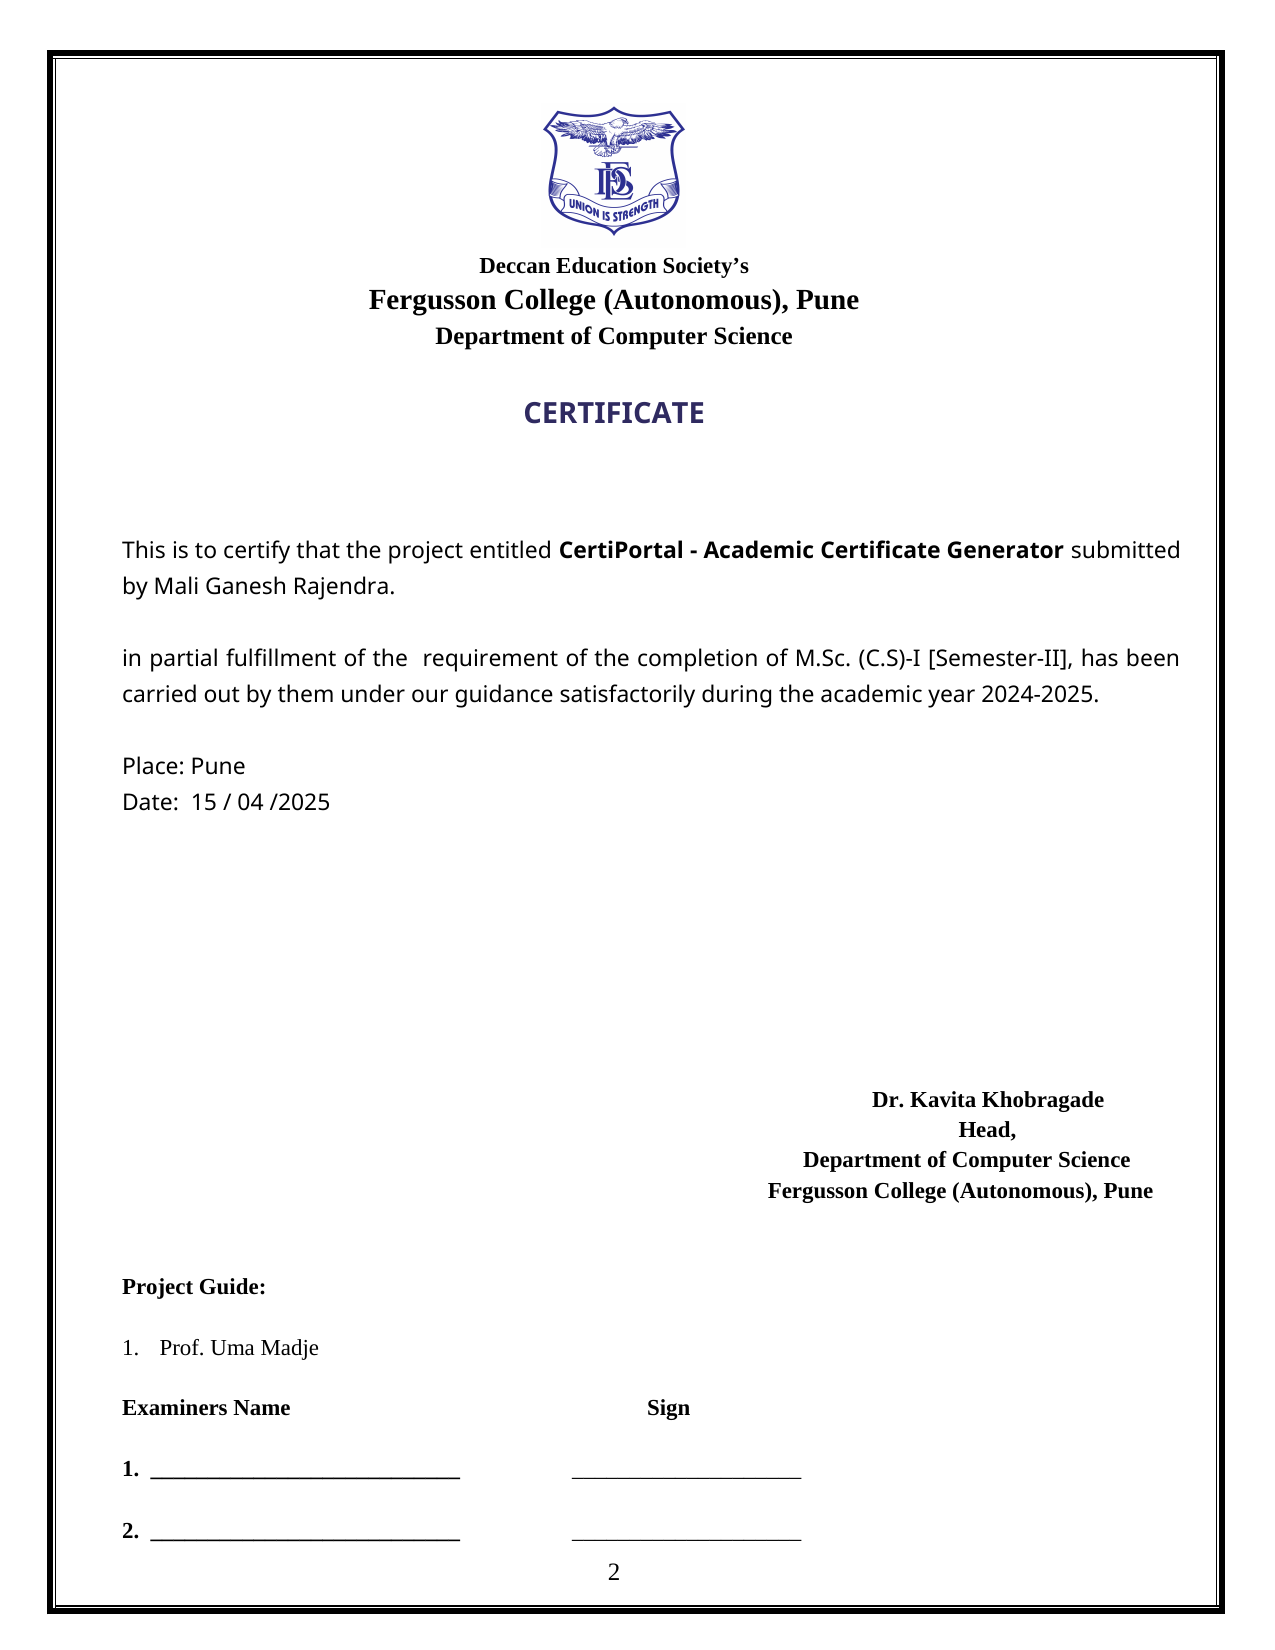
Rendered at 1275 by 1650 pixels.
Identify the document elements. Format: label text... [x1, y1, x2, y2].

text 2. ___________________________ ____________________ [122, 1517, 1181, 1544]
picture [541, 103, 687, 248]
text 1. ___________________________ ____________________ [122, 1455, 1181, 1481]
text in partial fulfillment of the requirement of the completion of M.Sc. (C.S)-I [Semester-II], has been carried out by them under our guidance satisfactorily during the academic year 2024-2025. [122, 642, 1181, 709]
text Place: Pune [122, 750, 1181, 781]
text Head, [722, 1116, 1181, 1142]
text Fergusson College (Autonomous), Pune [722, 1177, 1181, 1203]
text Department of Computer Science [722, 1146, 1181, 1172]
text Dr. Kavita Khobragade [797, 1086, 1181, 1112]
title Fergusson College (Autonomous), Pune [56, 282, 1181, 316]
text This is to certify that the project entitled CertiPortal - Academic Certificate Generator submitted by Mali Ganesh Rajendra. [122, 534, 1181, 601]
title Deccan Education Society’s [56, 252, 1181, 278]
text Date: 15 / 04 /2025 [122, 786, 1181, 817]
list Prof. Uma Madje [122, 1334, 1181, 1360]
subtitle CERTIFICATE [56, 392, 1181, 432]
text Project Guide: [122, 1273, 1181, 1300]
text Department of Computer Science [56, 321, 1181, 349]
text Examiners Name Sign [122, 1394, 1181, 1421]
